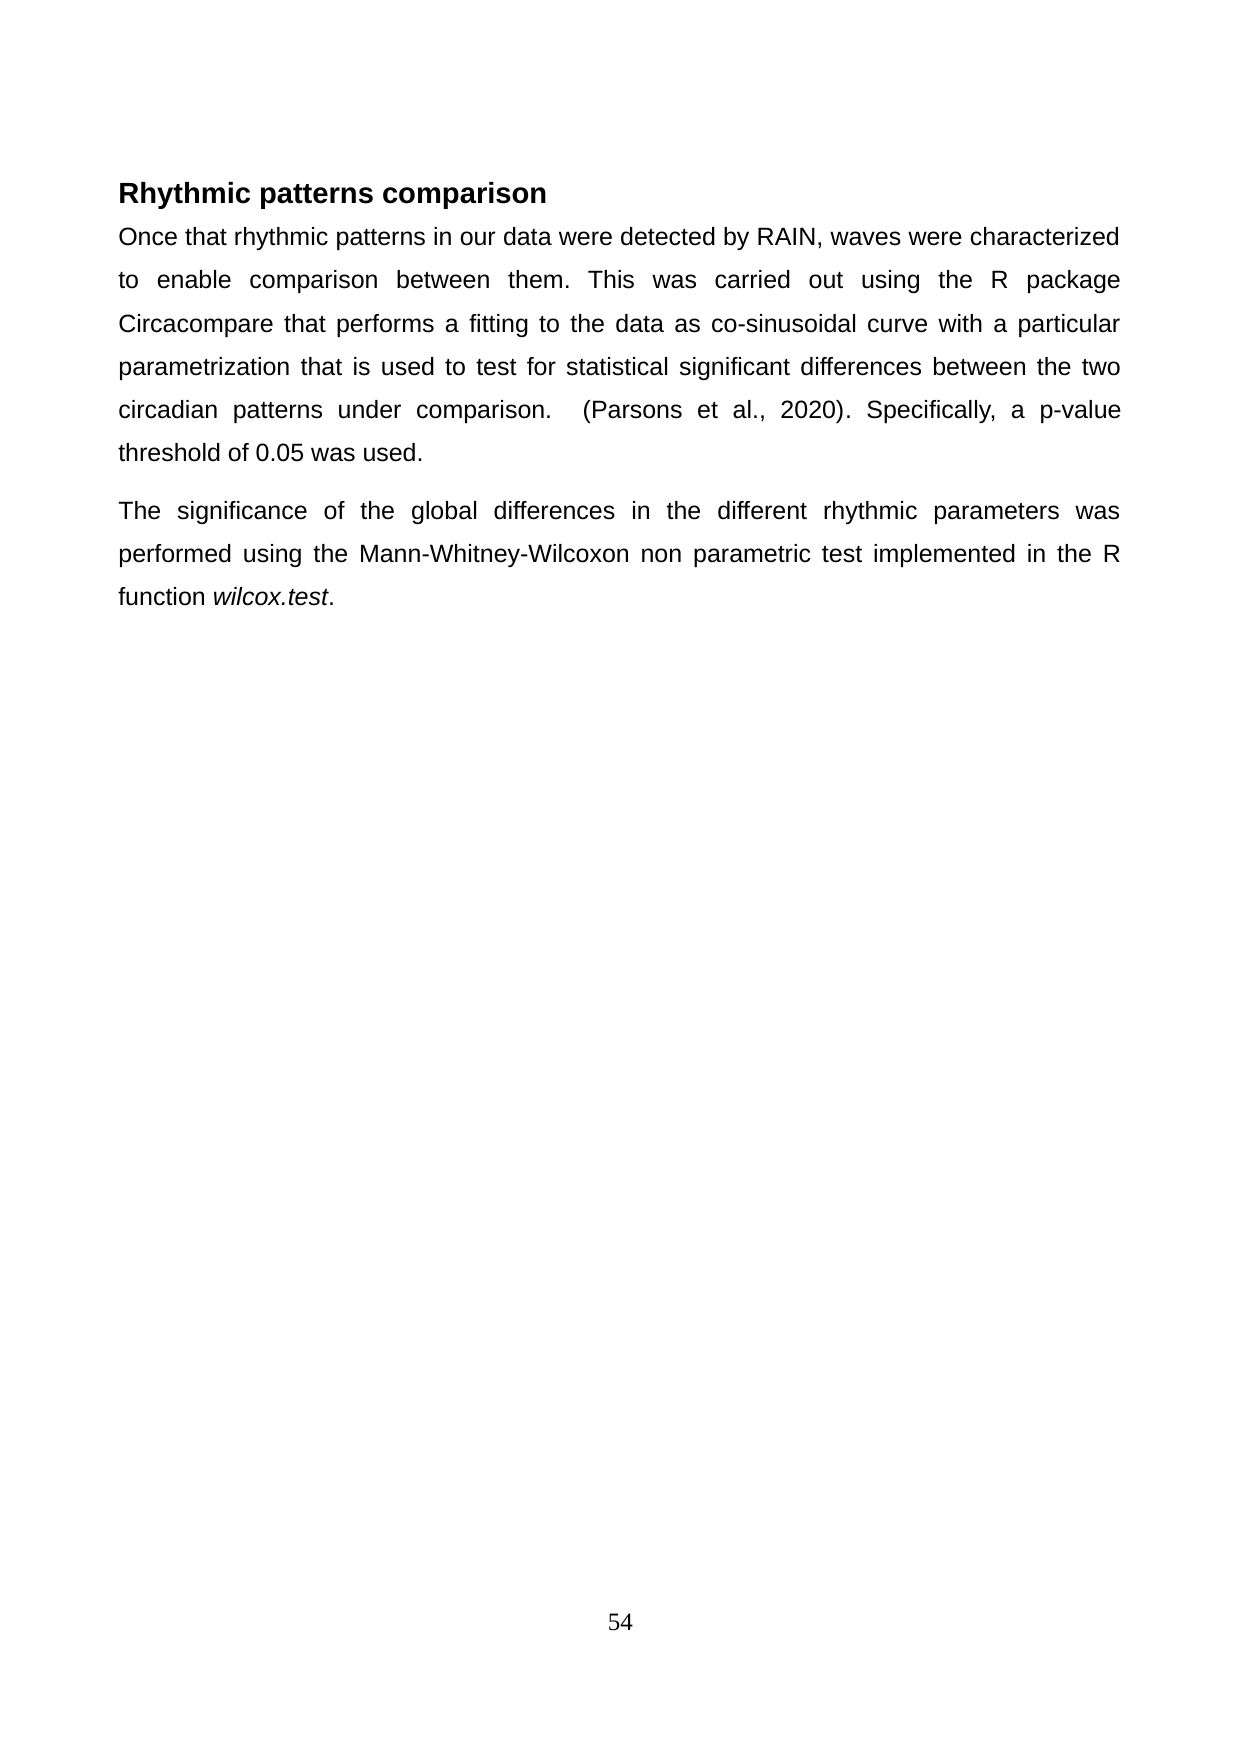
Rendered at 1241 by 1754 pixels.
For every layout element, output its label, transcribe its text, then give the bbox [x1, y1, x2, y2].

subtitle Rhythmic patterns comparison [118, 176, 1122, 210]
text Once that rhythmic patterns in our data were detected by RAIN, waves were characterized to enable comparison between them. This was carried out using the R package Circacompare that performs a fitting to the data as co-sinusoidal curve with a particular parametrization that is used to test for statistical significant differences between the two circadian patterns under comparison. (Parsons et al., 2020)⁠. Specifically, a p-value threshold of 0.05 was used. [118, 222, 1122, 467]
text The significance of the global differences in the different rhythmic parameters was performed using the Mann-Whitney-Wilcoxon non parametric test implemented in the R function wilcox.test. [118, 496, 1122, 611]
